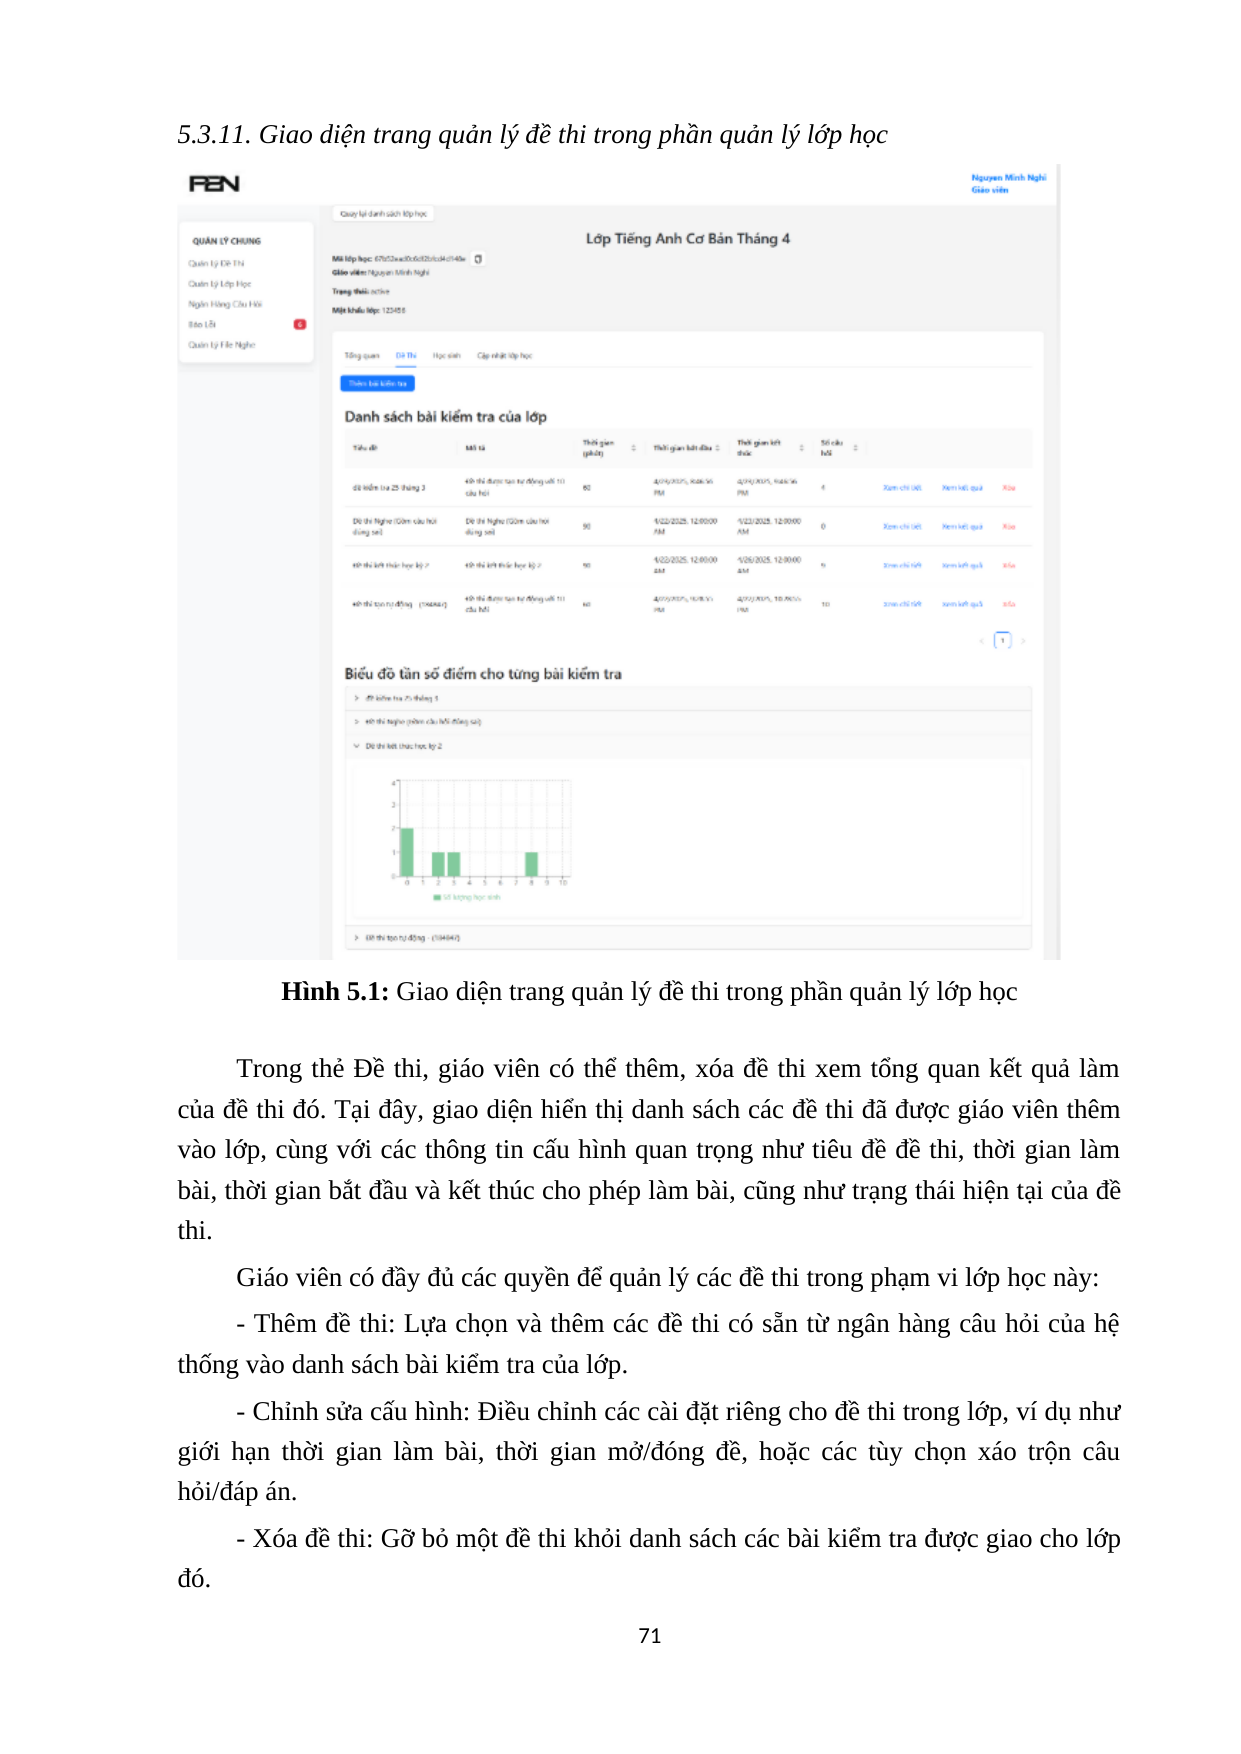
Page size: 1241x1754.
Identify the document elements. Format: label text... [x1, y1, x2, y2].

text Giao diện trang quản lý đề thi trong phần quản lý lớp học [177, 975, 1122, 1006]
picture [177, 164, 1061, 960]
text Giao diện trang quản lý đề thi trong phần quản lý lớp học [177, 118, 1122, 149]
text - Thêm đề thi: Lựa chọn và thêm các đề thi có sẵn từ ngân hàng câu hỏi của hệ thống vào danh sách bài kiểm tra của lớp. [177, 1308, 1122, 1379]
text Trong thẻ Đề thi, giáo viên có thể thêm, xóa đề thi xem tổng quan kết quả làm của đề thi đó. Tại đây, giao diện hiển thị danh sách các đề thi đã được giáo viên thêm vào lớp, cùng với các thông tin cấu hình quan trọng như tiêu đề đề thi, thời gian làm bài, thời gian bắt đầu và kết thúc cho phép làm bài, cũng như trạng thái hiện tại của đề thi. [177, 1053, 1122, 1245]
text - Xóa đề thi: Gỡ bỏ một đề thi khỏi danh sách các bài kiểm tra được giao cho lớp đó. [177, 1522, 1122, 1594]
text - Chỉnh sửa cấu hình: Điều chỉnh các cài đặt riêng cho đề thi trong lớp, ví dụ như giới hạn thời gian làm bài, thời gian mở/đóng đề, hoặc các tùy chọn xáo trộn câu hỏi/đáp án. [177, 1395, 1122, 1507]
text Giáo viên có đầy đủ các quyền để quản lý các đề thi trong phạm vi lớp học này: [177, 1261, 1122, 1292]
